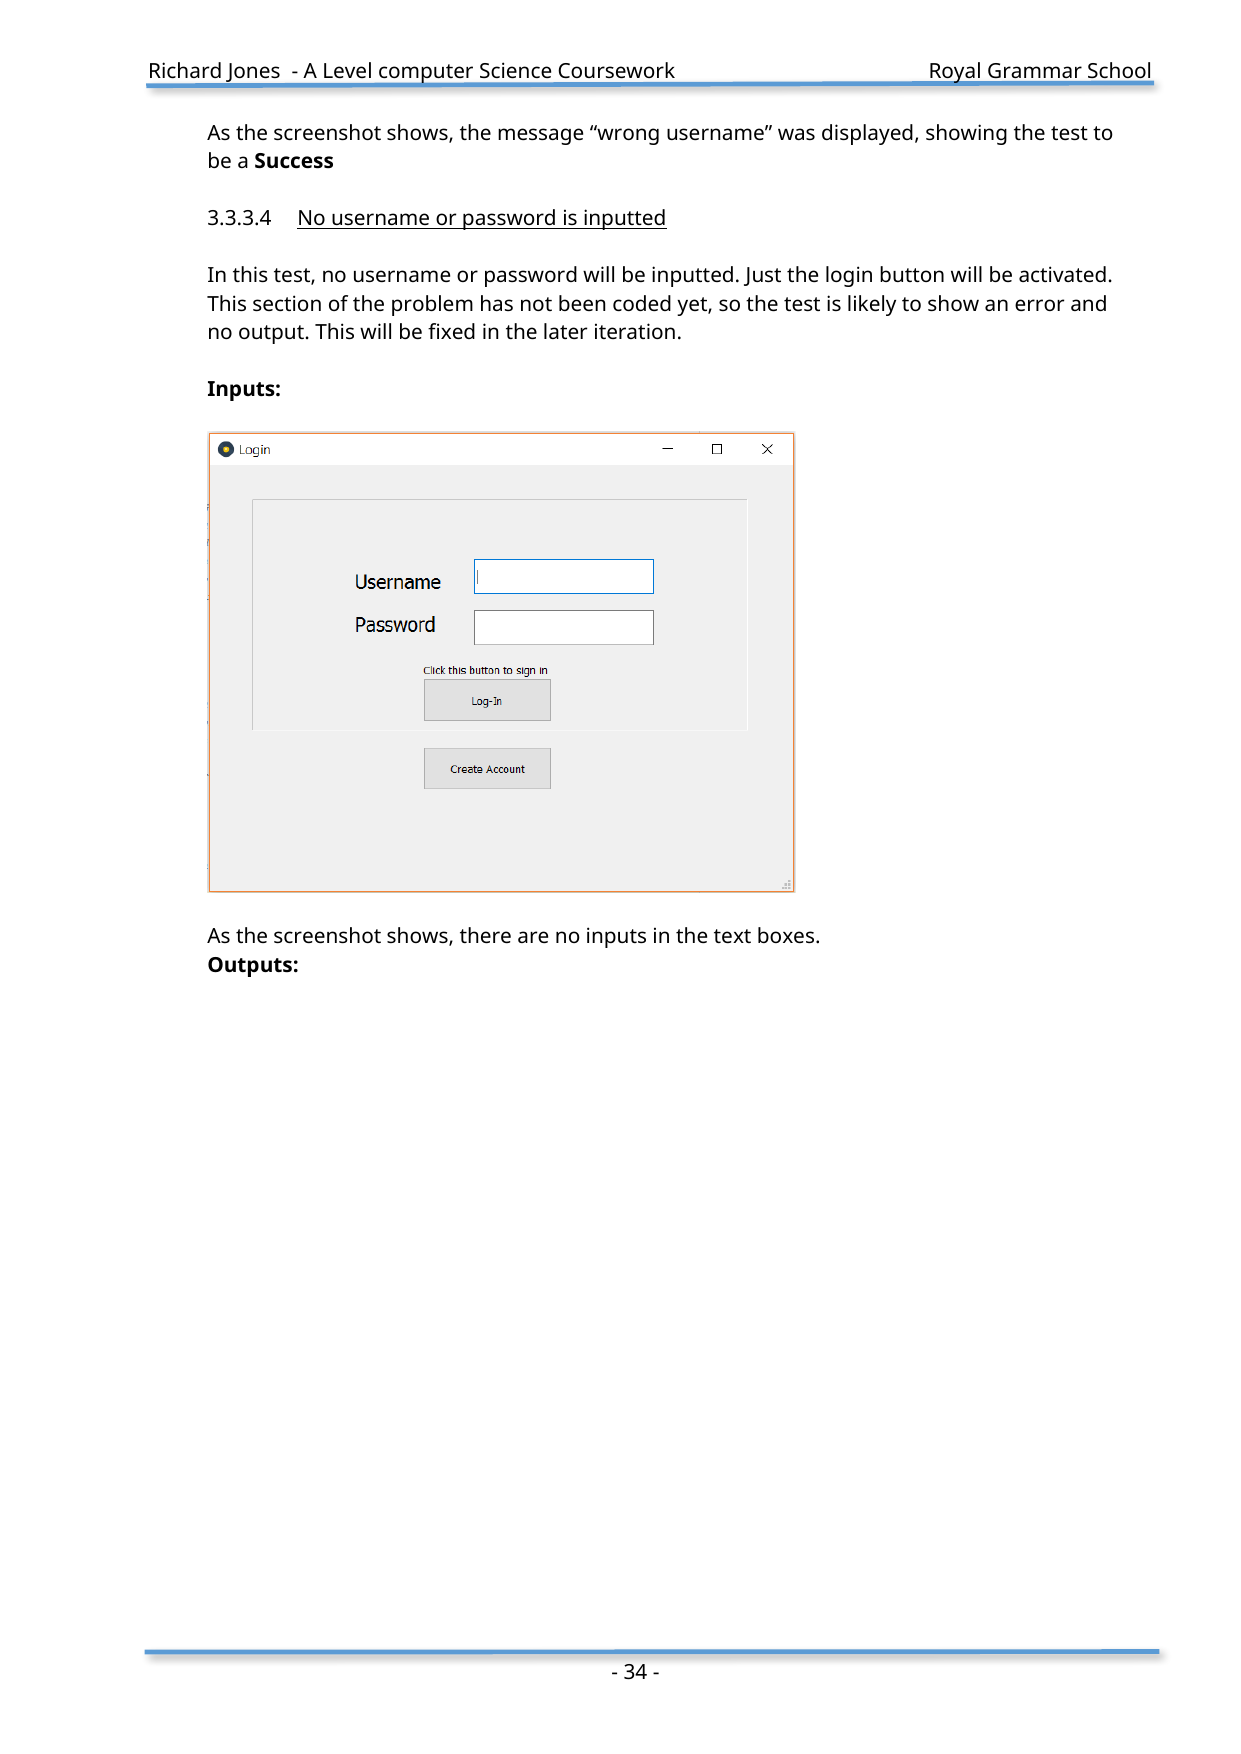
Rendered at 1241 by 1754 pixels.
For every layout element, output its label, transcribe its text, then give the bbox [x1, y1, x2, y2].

text In this test, no username or password will be inputted. Just the login button will be activated. This section of the problem has not been coded yet, so the test is likely to show an error and no output. This will be fixed in the later iteration. [207, 260, 1122, 346]
text As the screenshot shows, there are no inputs in the text boxes. [207, 921, 1122, 950]
text Outputs: [207, 950, 1122, 978]
text As the screenshot shows, the message “wrong username” was displayed, showing the test to be a Success [207, 118, 1122, 175]
picture [207, 431, 796, 893]
subtitle No username or password is inputted [207, 203, 1122, 232]
text Inputs: [207, 374, 1122, 403]
